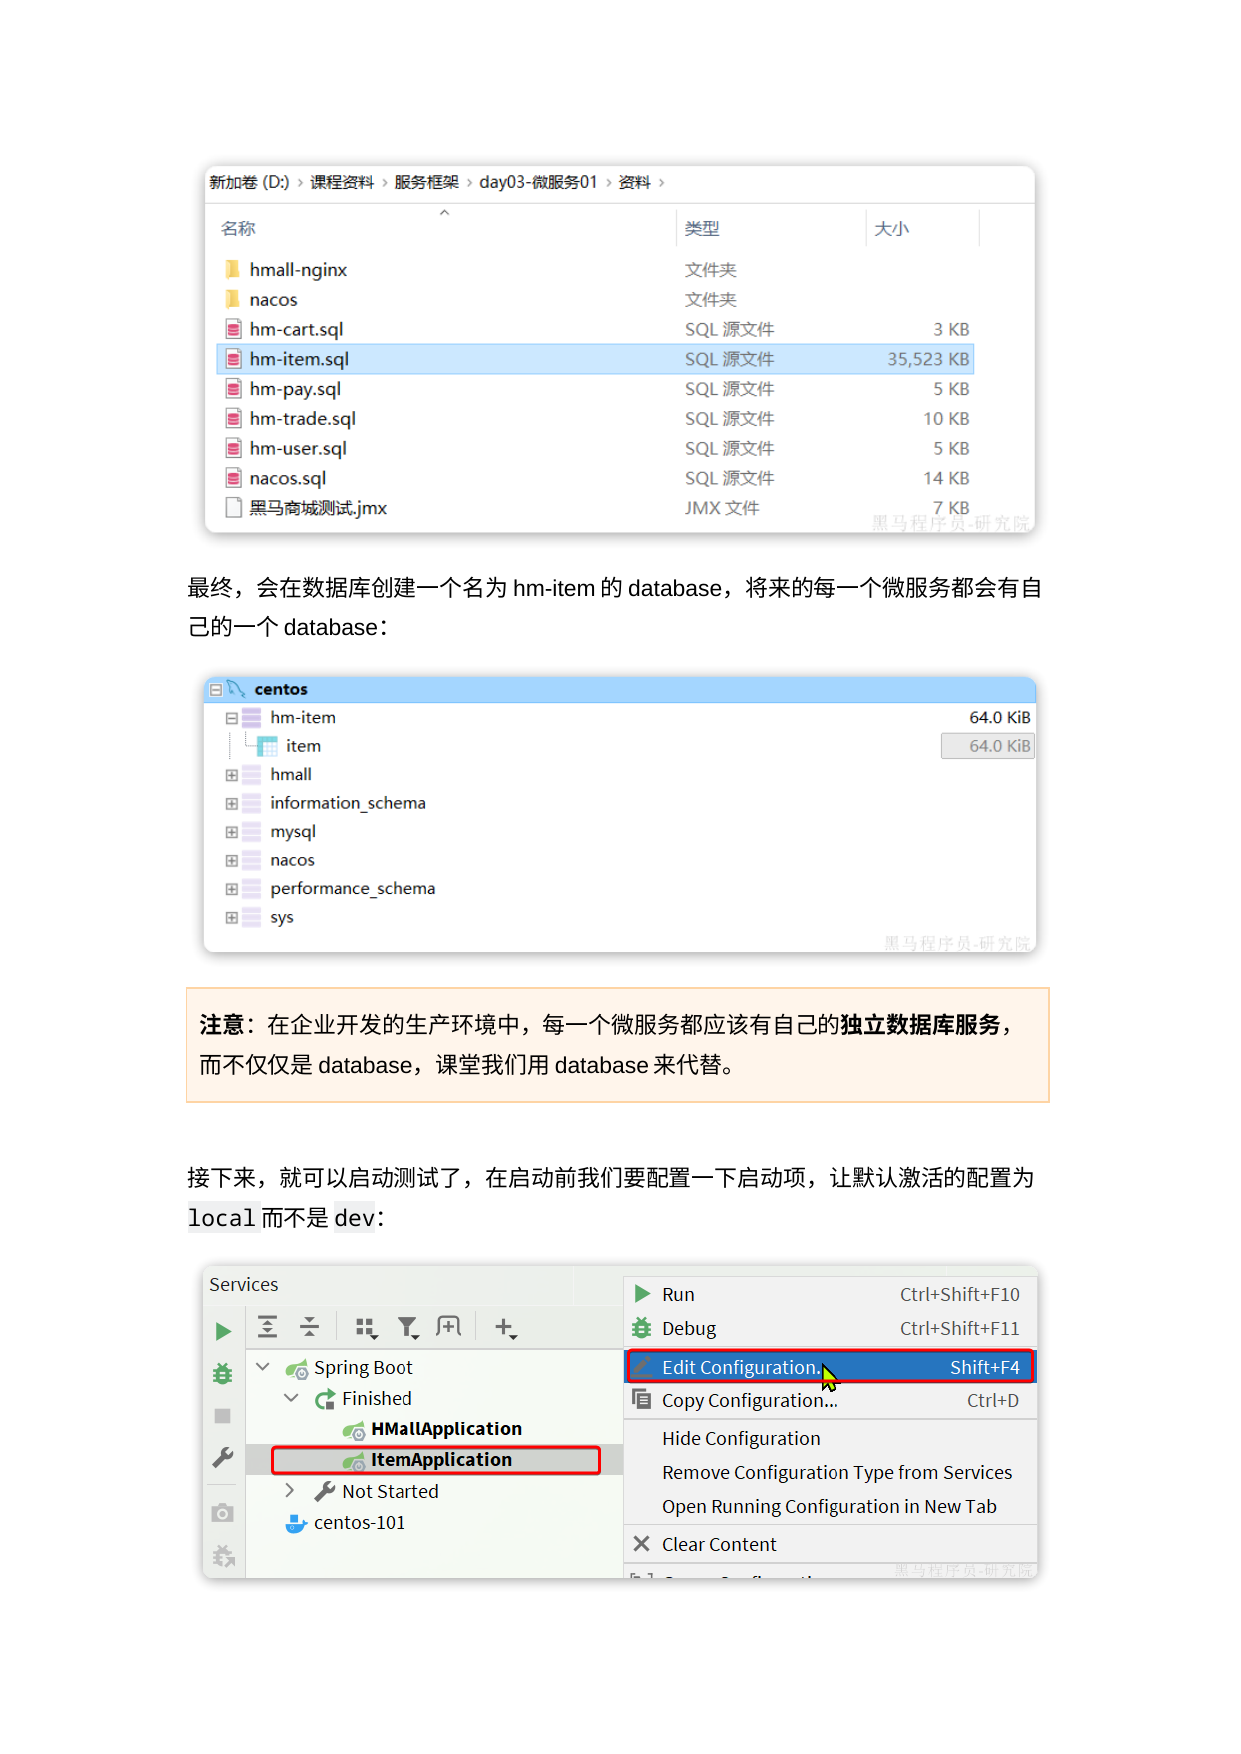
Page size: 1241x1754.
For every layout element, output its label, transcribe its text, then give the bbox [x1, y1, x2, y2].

text 最终，会在数据库创建一个名为hm-item的database，将来的每一个微服务都会有自己的一个database： [187, 569, 1053, 642]
text 接下来，就可以启动测试了，在启动前我们要配置一下启动项，让默认激活的配置为local而不是dev： [187, 1159, 1053, 1233]
table_header 注意：在企业开发的生产环境中，每一个微服务都应该有自己的独立数据库服务，而不仅仅是database，课堂我们用database来代替。 [187, 989, 1048, 1101]
picture [188, 661, 1052, 970]
picture [188, 150, 1052, 552]
picture [188, 1251, 1052, 1594]
